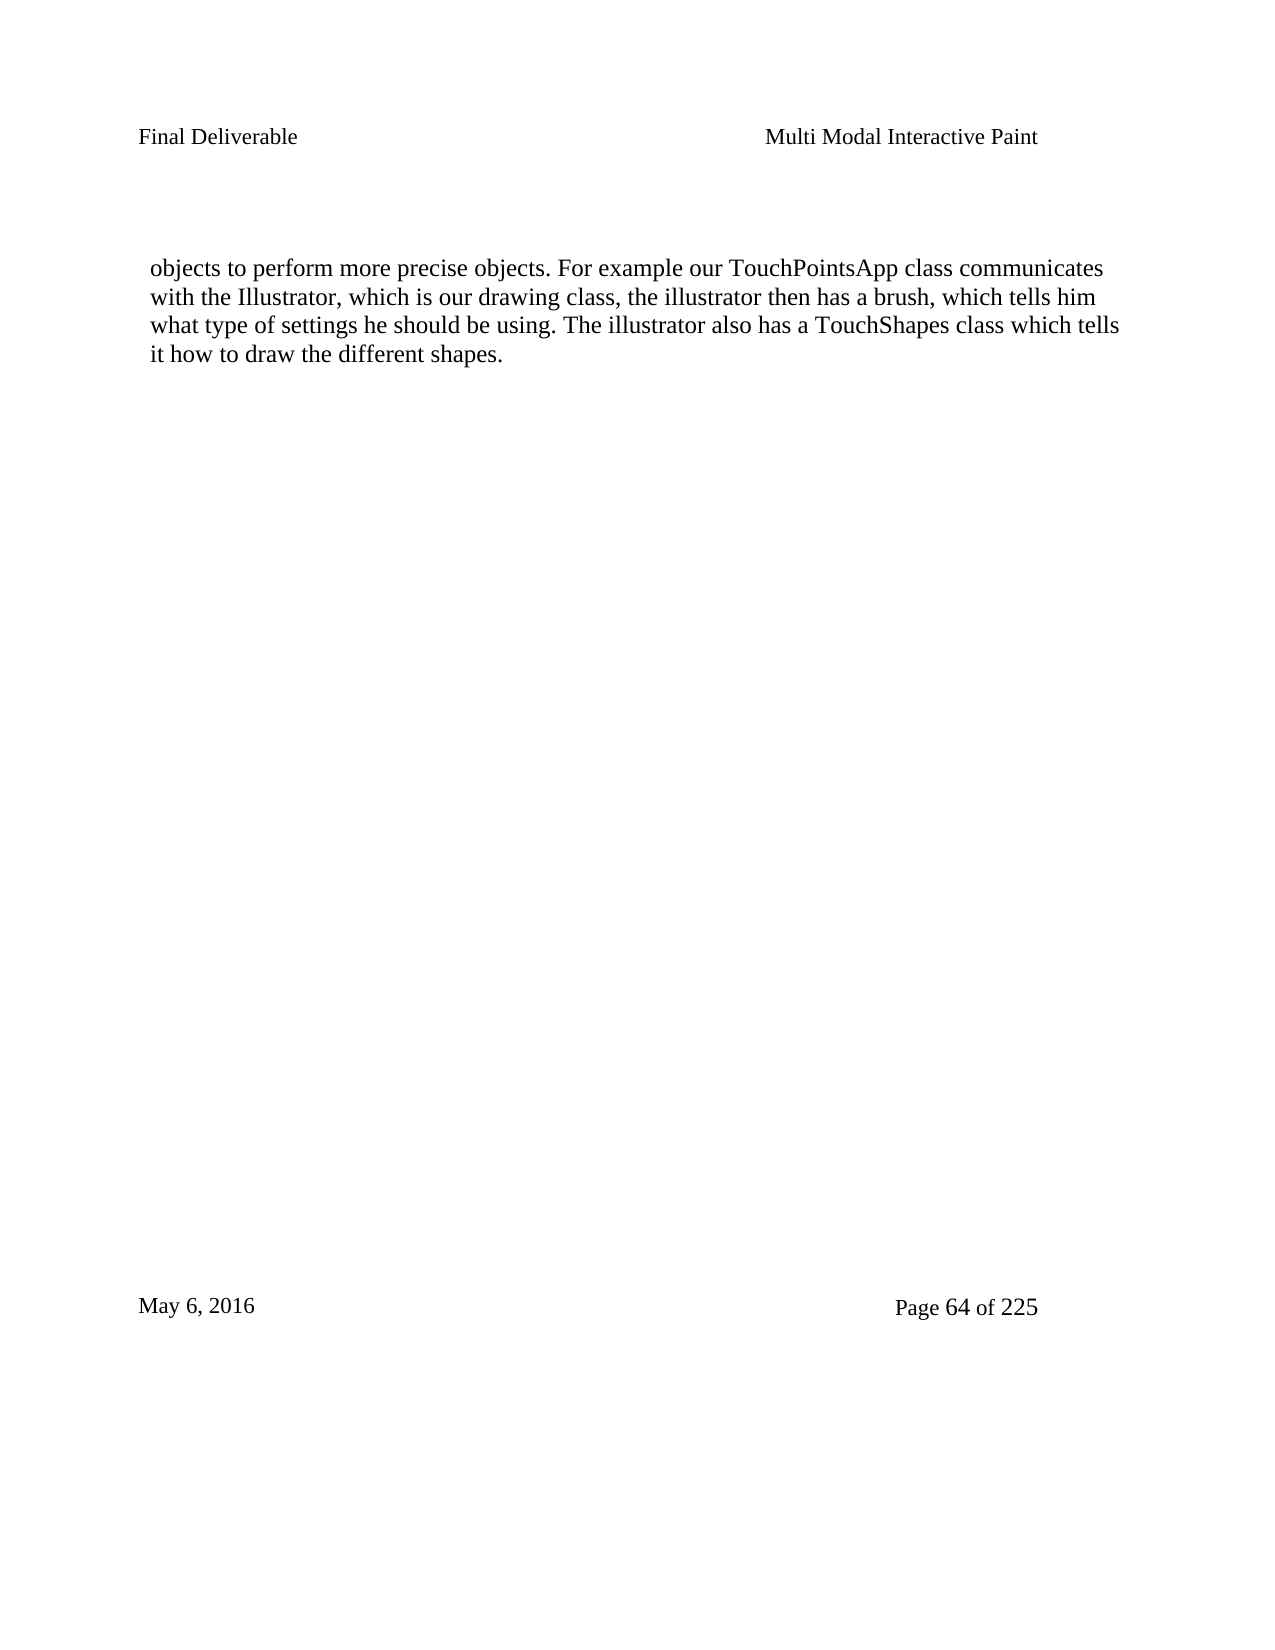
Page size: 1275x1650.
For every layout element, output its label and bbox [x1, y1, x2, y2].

text [150, 253, 1125, 368]
